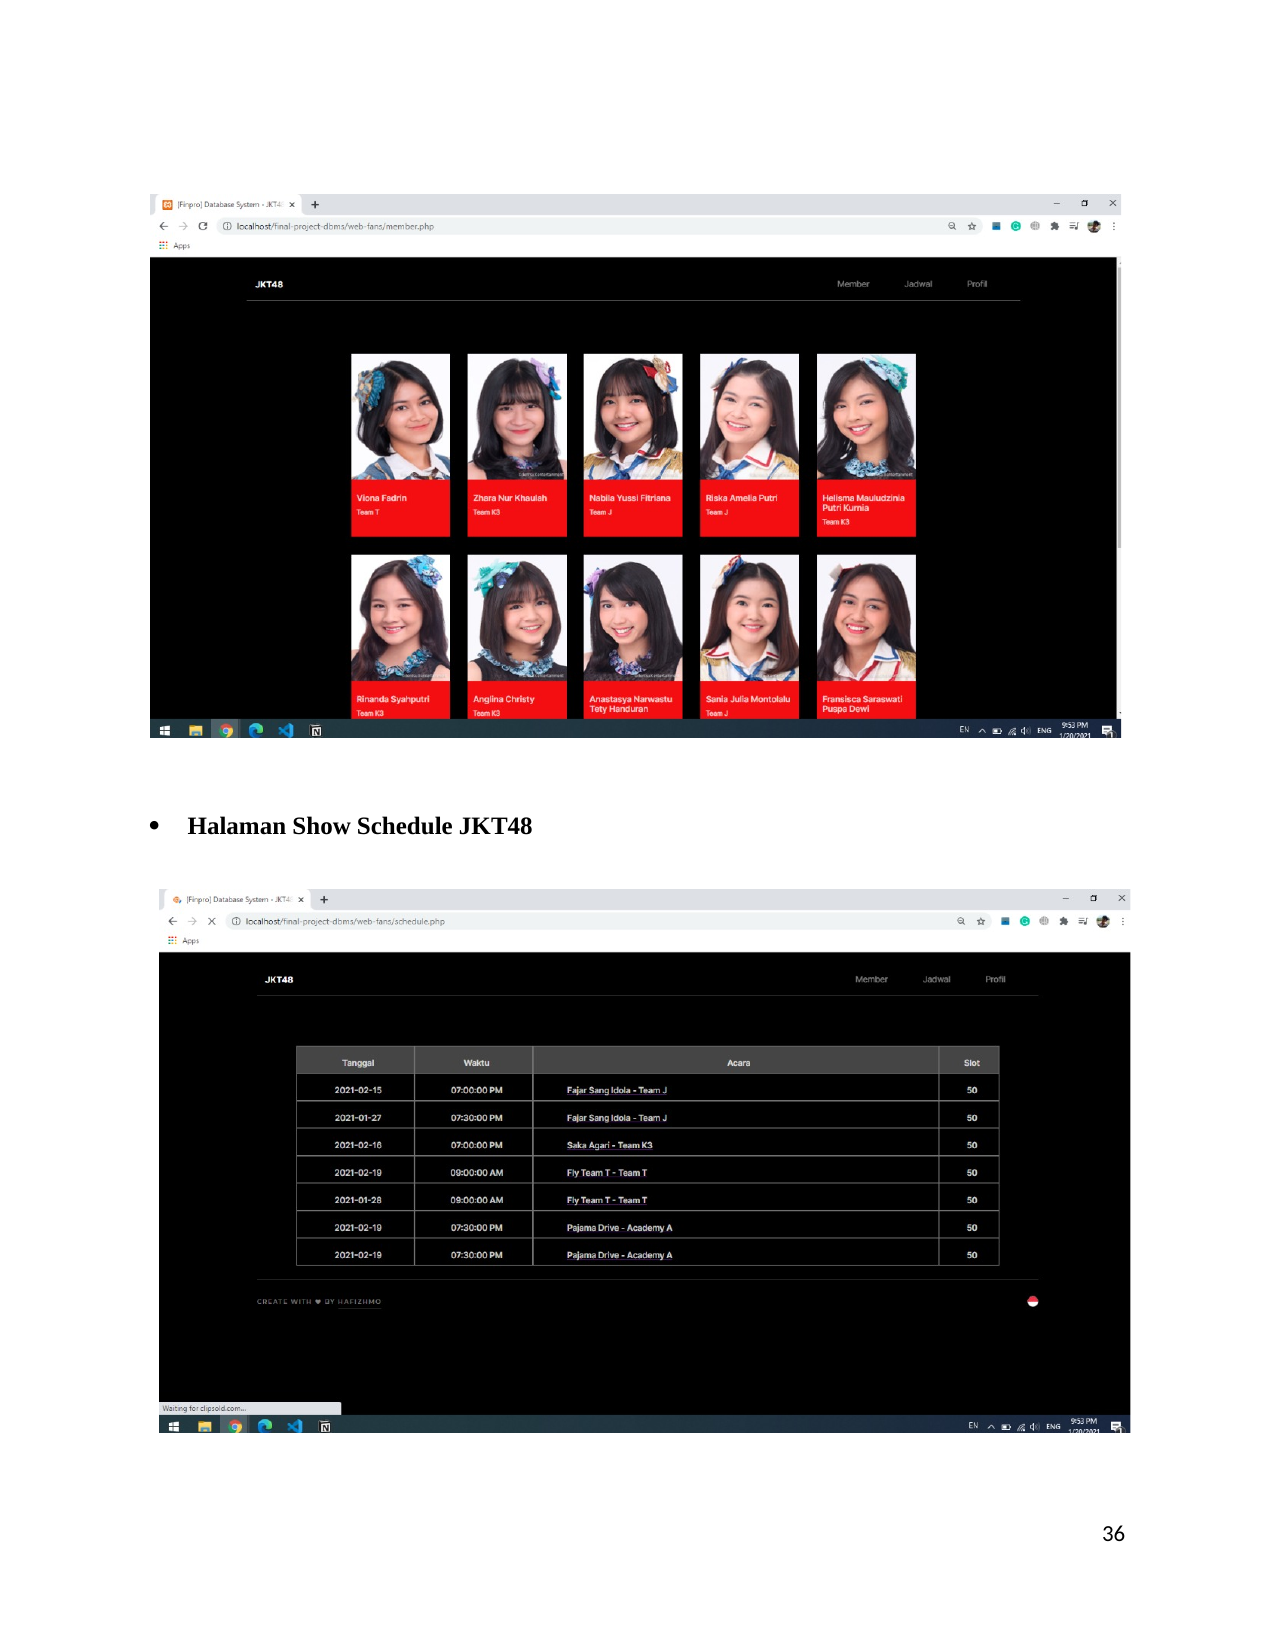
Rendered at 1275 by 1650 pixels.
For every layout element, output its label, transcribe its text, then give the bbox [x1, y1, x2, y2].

picture [159, 889, 1131, 1433]
picture [150, 194, 1122, 738]
list Halaman Show Schedule JKT48 [150, 811, 1125, 840]
